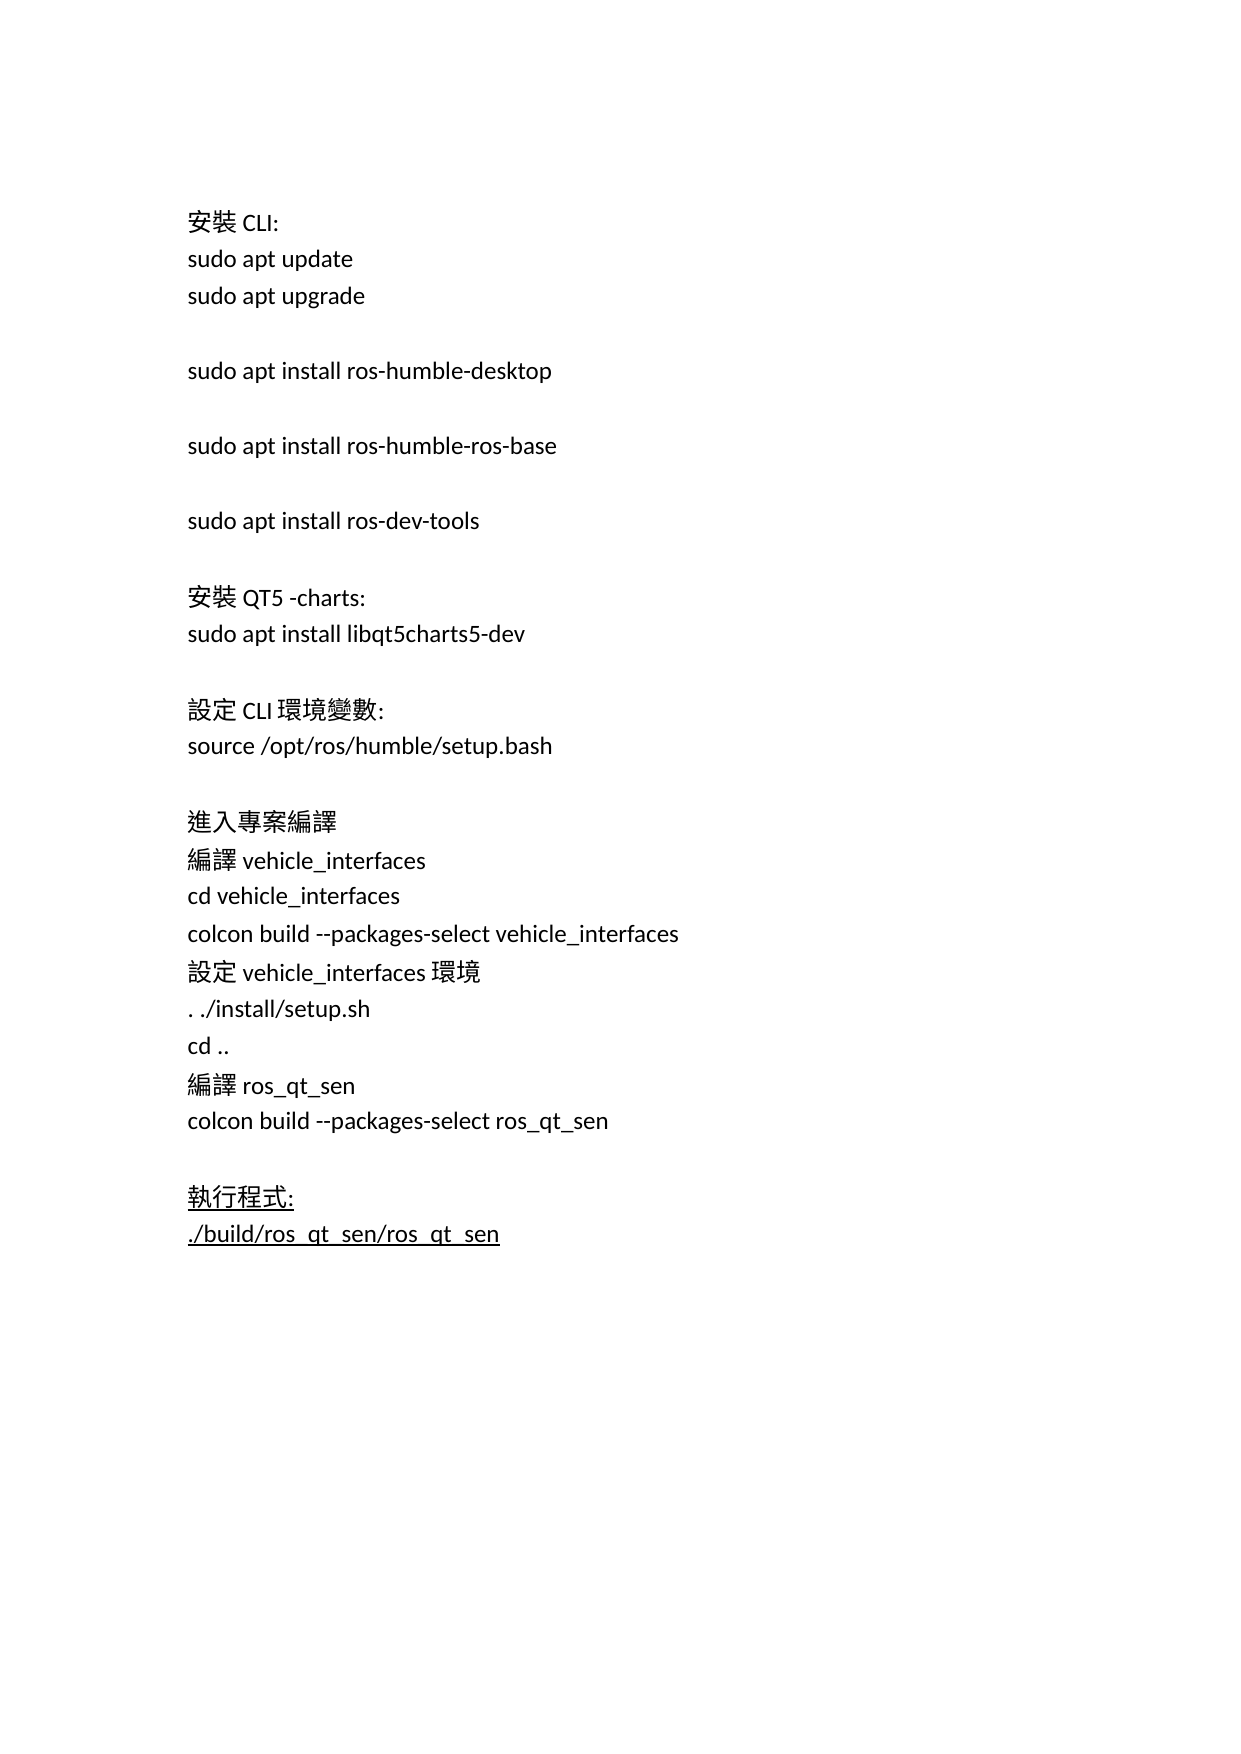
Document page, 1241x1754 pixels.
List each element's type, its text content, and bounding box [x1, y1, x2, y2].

text colcon build --packages-select vehicle_interfaces [187, 914, 1053, 952]
text colcon build --packages-select ros_qt_sen [187, 1102, 1053, 1139]
text . ./install/setup.sh [187, 989, 1053, 1027]
text sudo apt update [187, 239, 1053, 277]
text 進入專案編譯 [187, 802, 1053, 839]
text 安裝CLI: [187, 202, 1053, 239]
text 執行程式: [187, 1177, 1053, 1214]
text ./build/ros_qt_sen/ros_qt_sen [187, 1214, 1053, 1252]
text sudo apt install ros-dev-tools [187, 502, 1053, 539]
text cd vehicle_interfaces [187, 877, 1053, 914]
text sudo apt install libqt5charts5-dev [187, 614, 1053, 652]
text sudo apt upgrade [187, 277, 1053, 314]
text source /opt/ros/humble/setup.bash [187, 727, 1053, 764]
text 安裝QT5 -charts: [187, 577, 1053, 614]
text 設定CLI環境變數: [187, 689, 1053, 727]
text 設定vehicle_interfaces環境 [187, 952, 1053, 989]
text sudo apt install ros-humble-ros-base [187, 427, 1053, 464]
text 編譯ros_qt_sen [187, 1064, 1053, 1102]
text cd .. [187, 1027, 1053, 1064]
text sudo apt install ros-humble-desktop [187, 352, 1053, 389]
text 編譯vehicle_interfaces [187, 839, 1053, 877]
